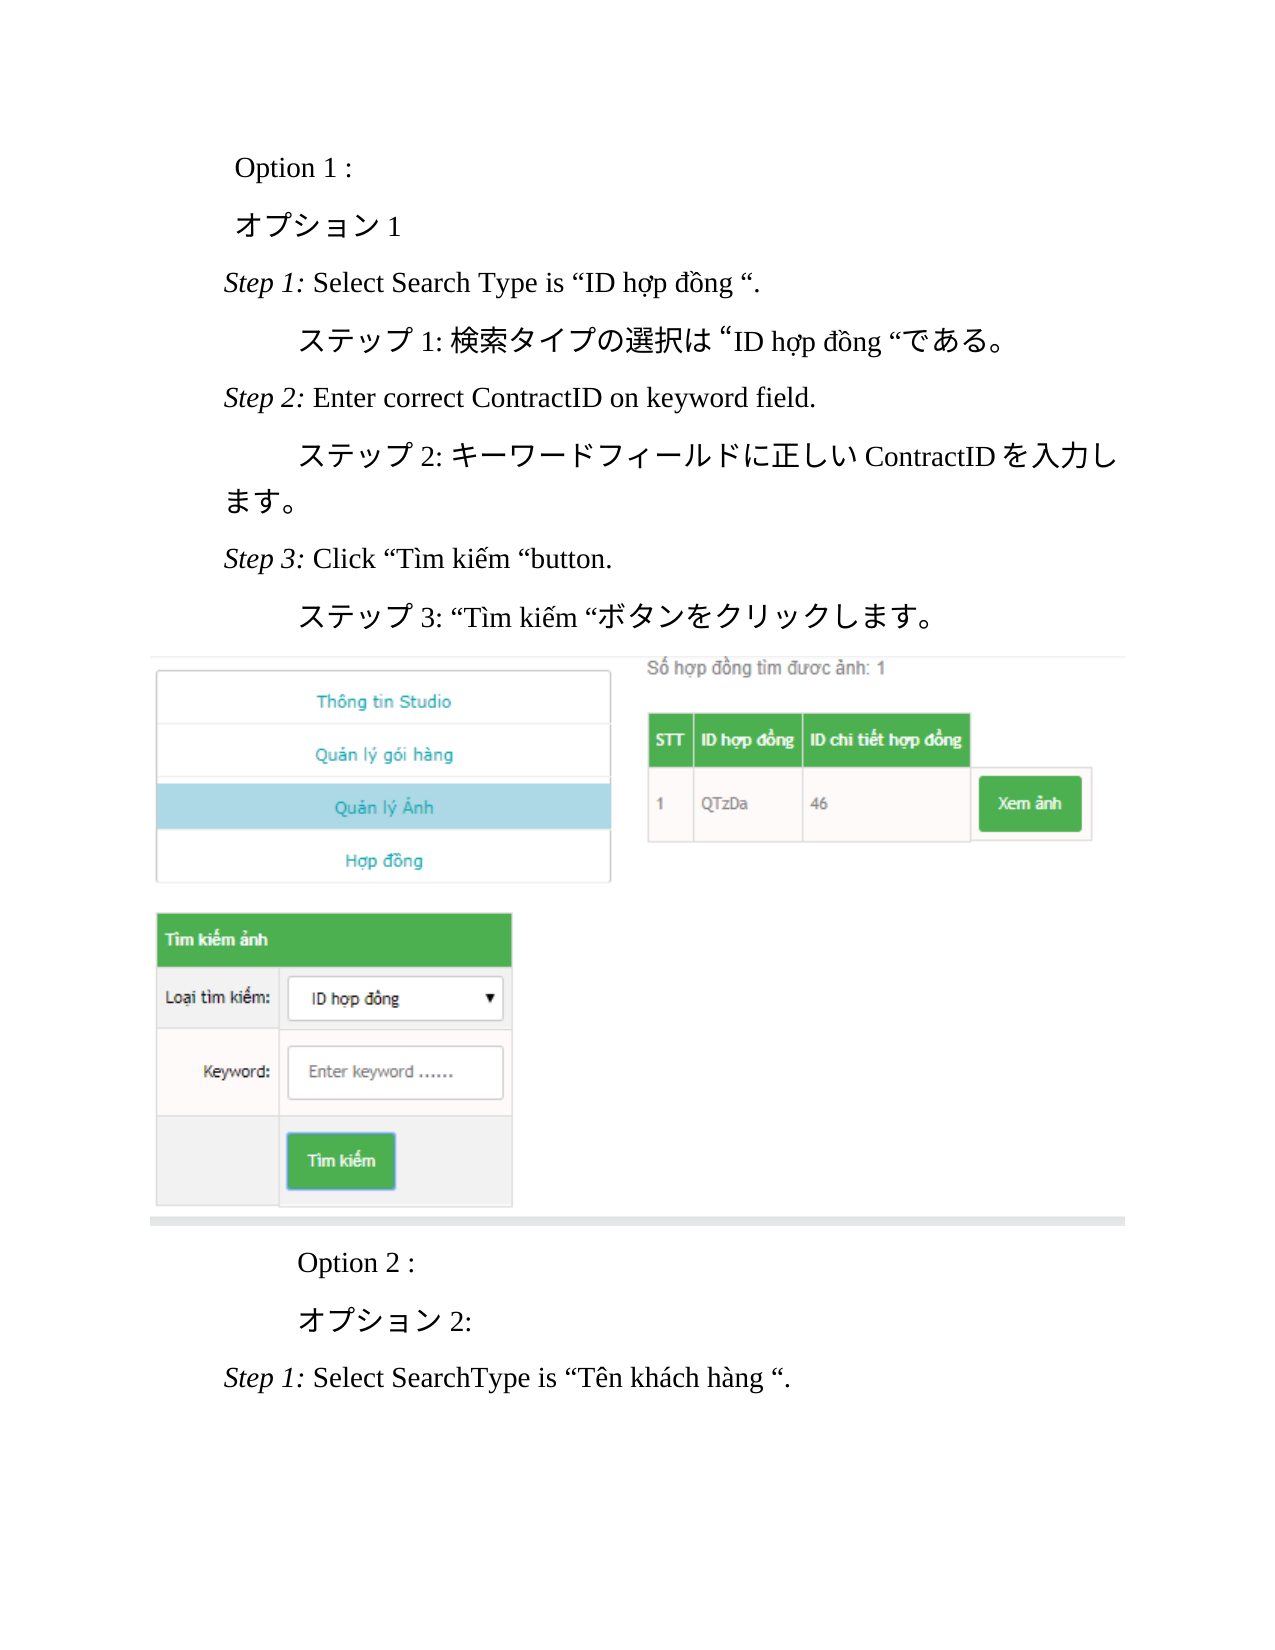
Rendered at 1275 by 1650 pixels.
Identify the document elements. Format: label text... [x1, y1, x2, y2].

text ステップ 2: キーワードフィールドに正しいContractIDを入力します。 [223, 433, 1125, 521]
text Step 1: Select Search Type is “ID hợp đồng “. [150, 265, 1125, 299]
text Option 2 : [223, 1245, 1125, 1278]
picture [150, 656, 1125, 1226]
text Step 3: Click “Tìm kiếm “button. [150, 541, 1125, 574]
text Option 1 : [161, 150, 1125, 183]
text Step 1: Select SearchType is “Tên khách hàng “. [150, 1360, 1125, 1393]
text ステップ 3: “Tìm kiếm “ボタンをクリックします。 [223, 594, 1125, 636]
text ステップ 1: 検索タイプの選択は “ID hợp đồng “である。 [223, 318, 1125, 360]
text オプション 1 [223, 203, 1125, 245]
text Step 2: Enter correct ContractID on keyword field. [150, 380, 1125, 414]
text オプション 2: [223, 1298, 1125, 1340]
